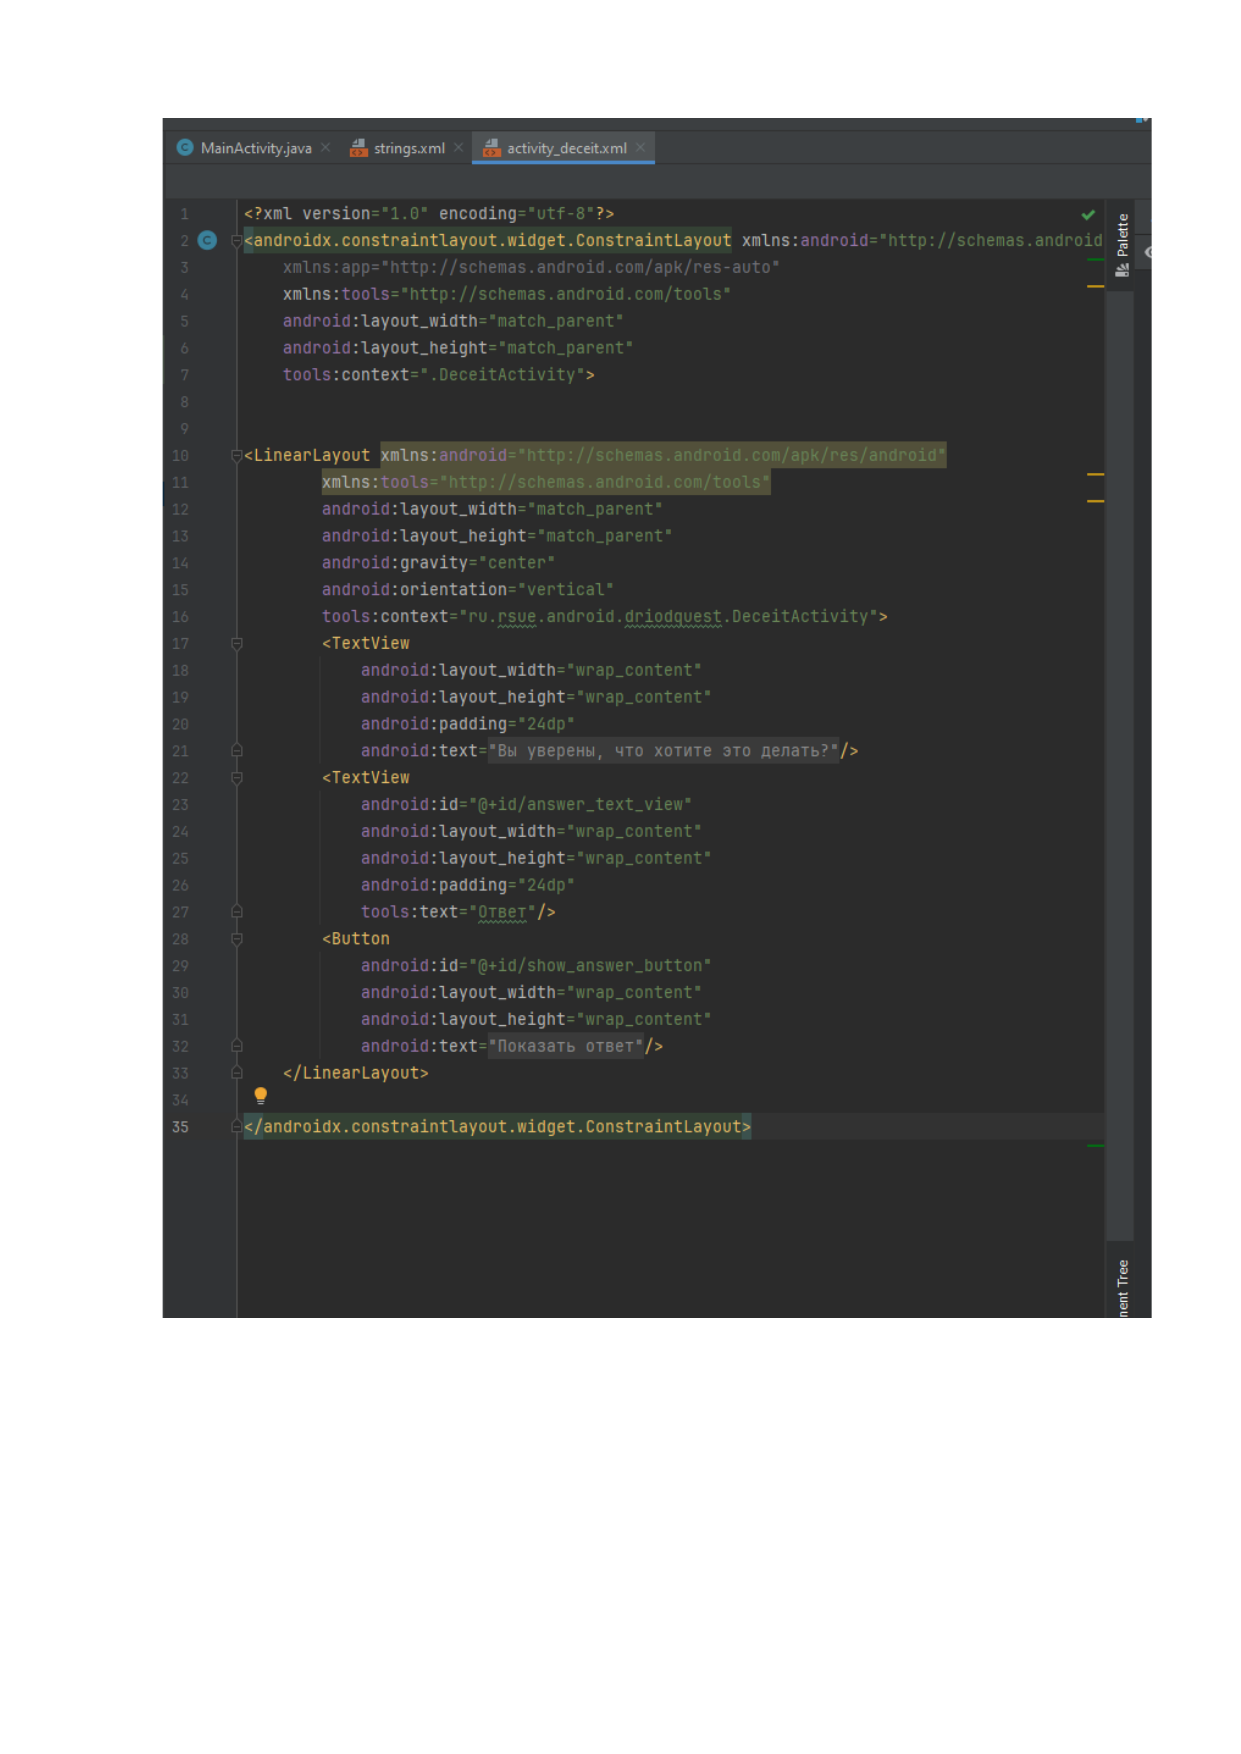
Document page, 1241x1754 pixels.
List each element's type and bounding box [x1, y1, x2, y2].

picture [162, 118, 1152, 1318]
